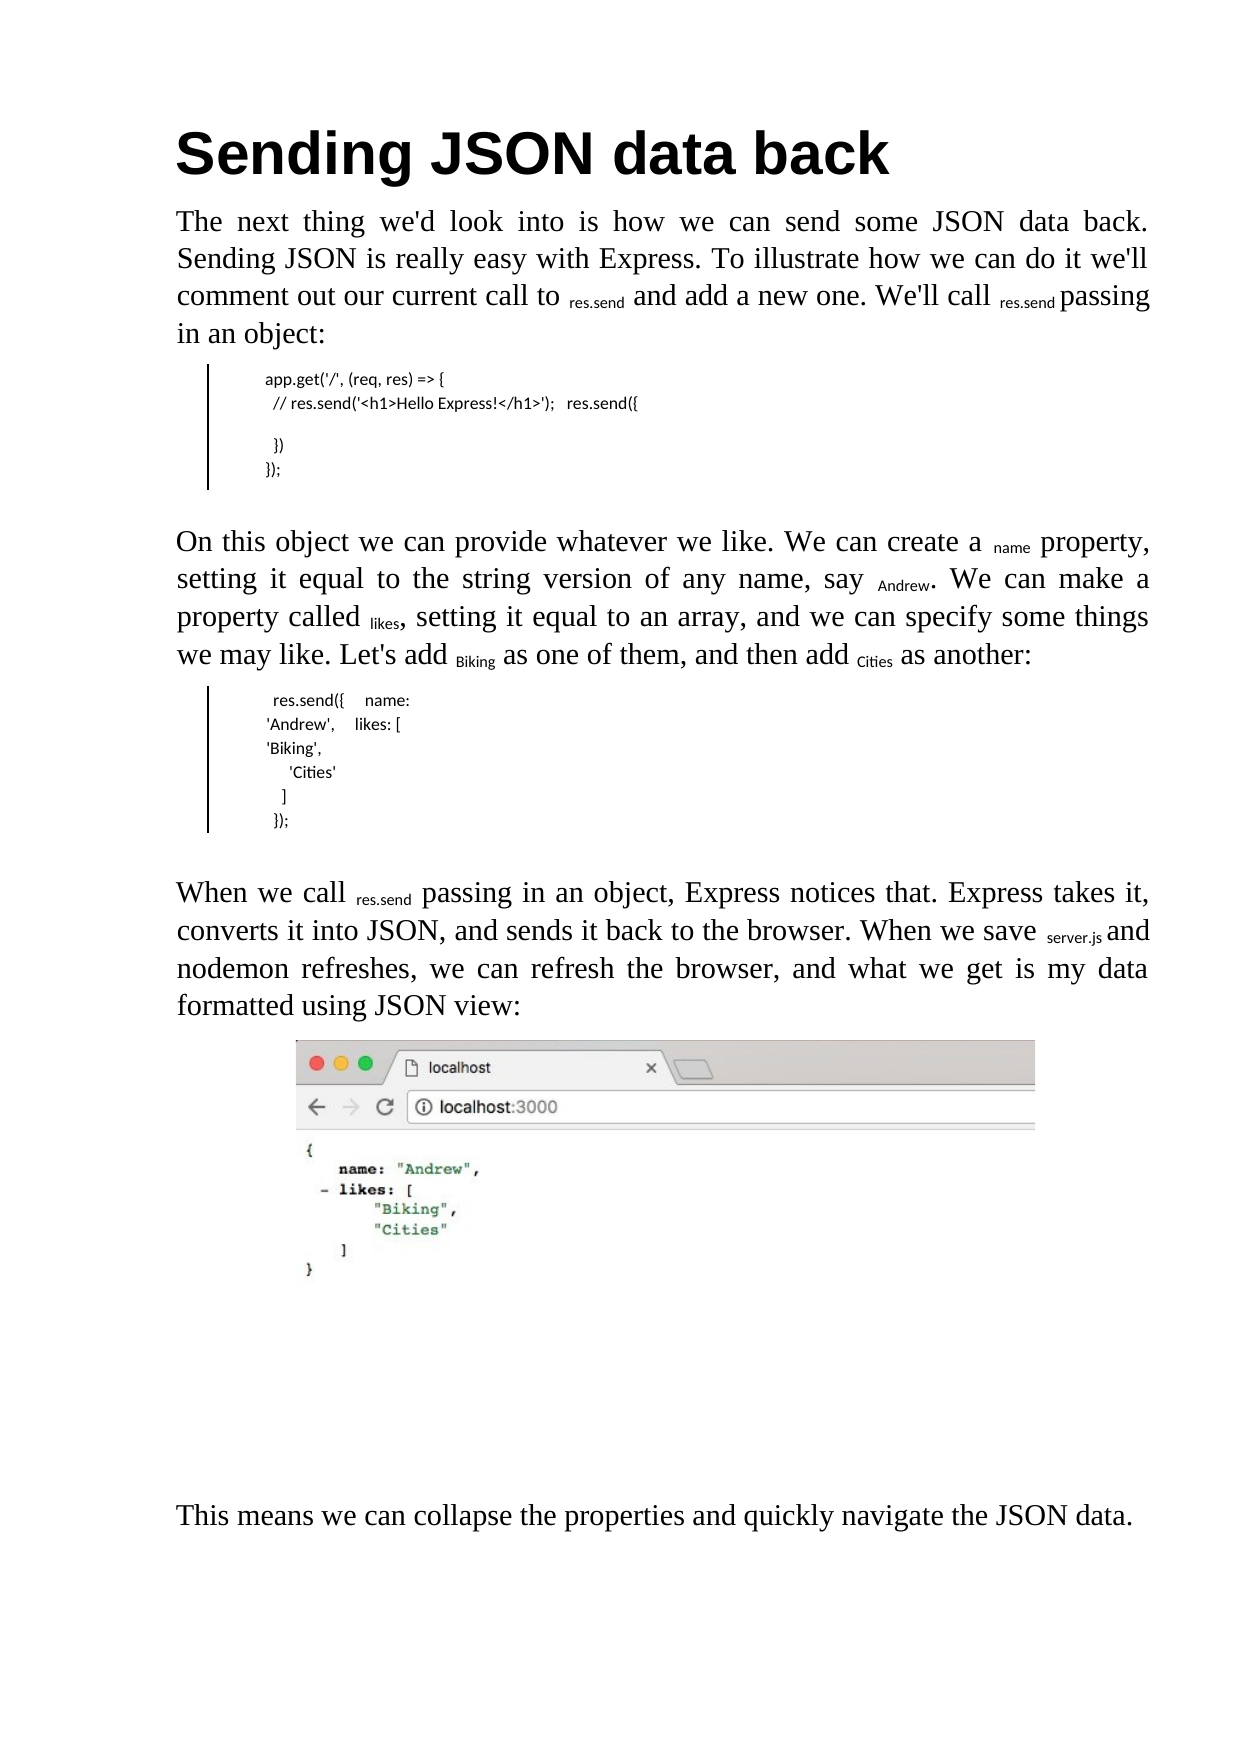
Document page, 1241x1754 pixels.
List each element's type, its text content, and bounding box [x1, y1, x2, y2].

text When we call res.send passing in an object, Express notices that. Express takes it, converts it into JSON, and sends it back to the browser. When we save server.js and nodemon refreshes, we can refresh the browser, and what we get is my data formatted using JSON view: [176, 874, 1150, 1022]
text Sending JSON data back [176, 118, 1152, 188]
text The next thing we'd look into is how we can send some JSON data back. Sending JSON is really easy with Express. To illustrate how we can do it we'll comment out our current call to res.send and add a new one. We'll call res.send passing in an object: [176, 203, 1150, 350]
text On this object we can provide whatever we like. We can create a name property, setting it equal to the string version of any name, say Andrew. We can make a property called likes, setting it equal to an array, and we can specify some things we may like. Let's add Biking as one of them, and then add Cities as another: [176, 523, 1150, 672]
text app.get('/', (req, res) => { [214, 368, 722, 390]
text 'Cities' [214, 761, 722, 783]
text }); [214, 809, 722, 831]
text This means we can collapse the properties and quickly navigate the JSON data. [176, 1497, 1150, 1532]
text }) [214, 434, 722, 456]
text res.send({ name: 'Andrew', likes: [ 'Biking', [214, 689, 418, 759]
text }); [214, 458, 722, 480]
text ] [214, 785, 722, 807]
text // res.send('<h1>Hello Express!</h1>'); res.send({ [214, 392, 722, 414]
picture [295, 1040, 1036, 1457]
